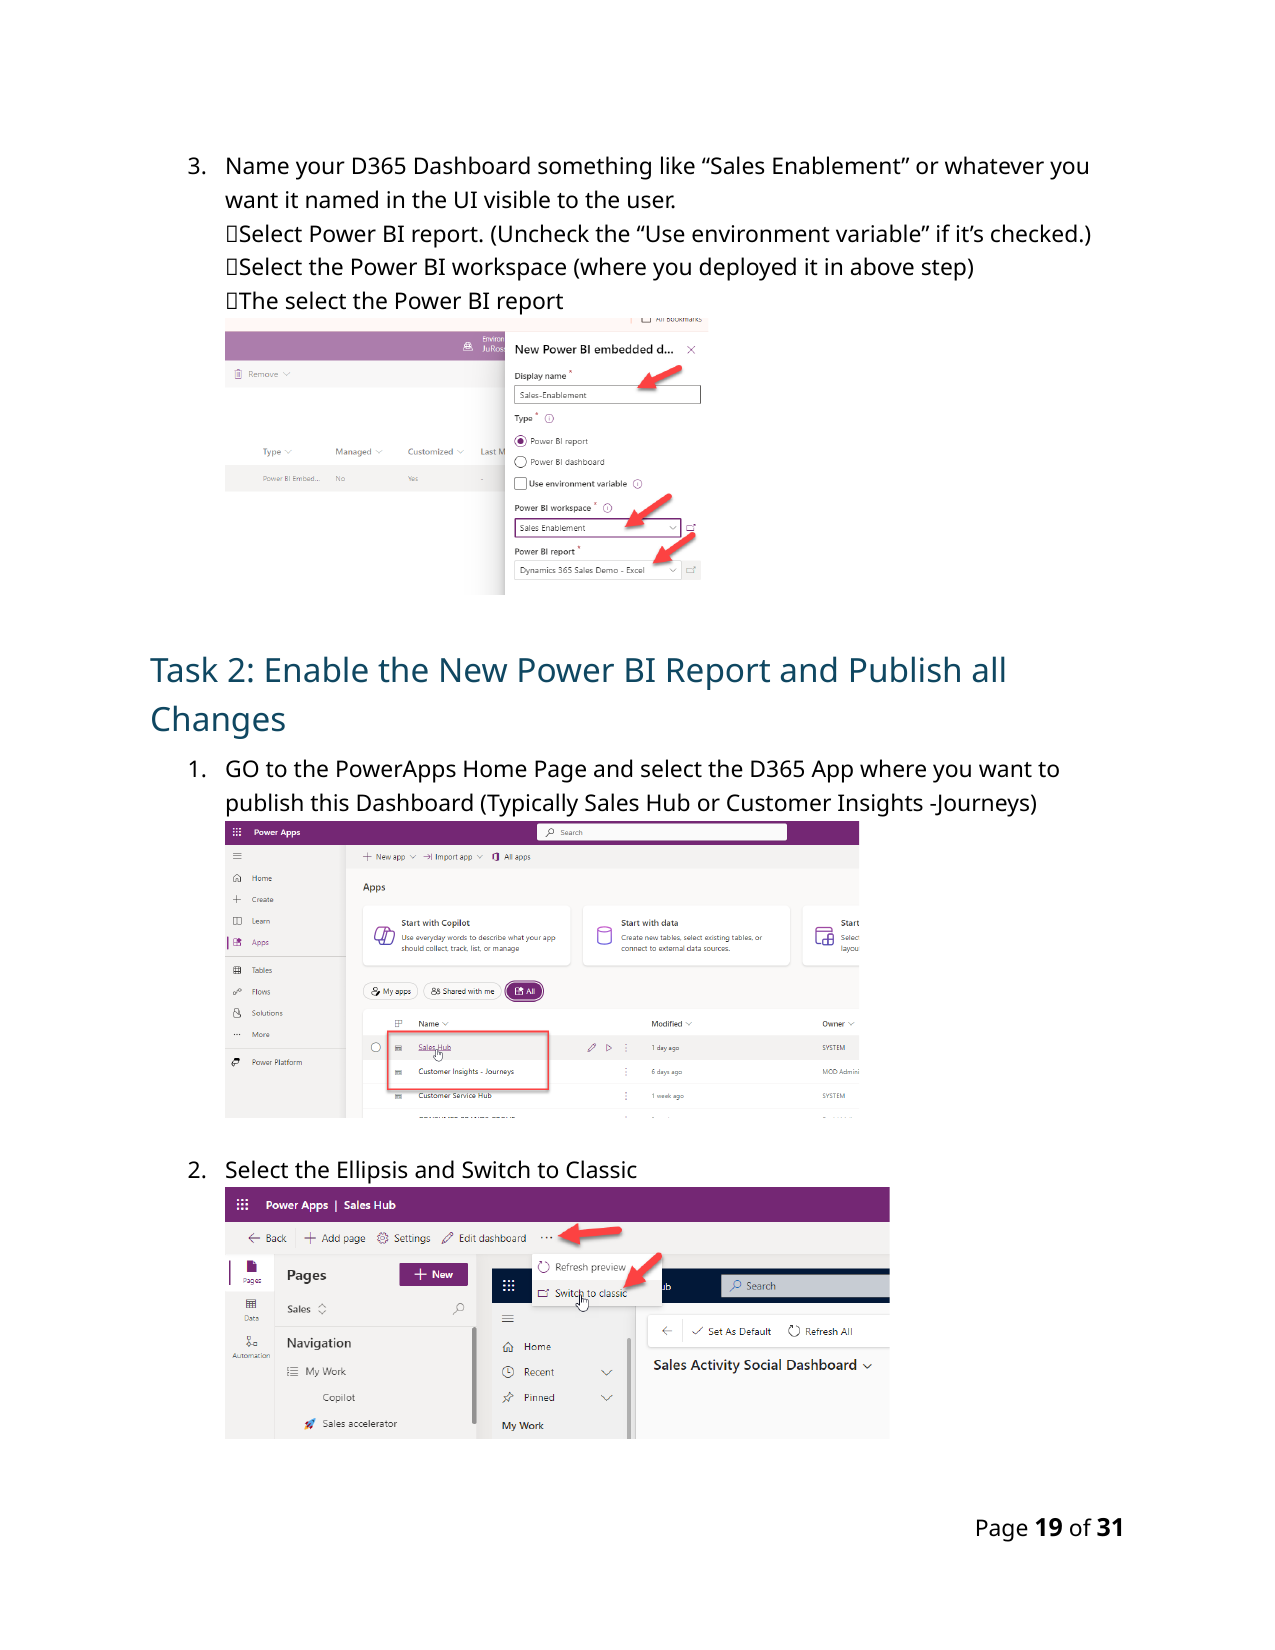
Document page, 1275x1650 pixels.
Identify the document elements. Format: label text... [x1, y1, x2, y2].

picture [225, 318, 709, 595]
picture [225, 1187, 890, 1439]
subtitle Task 2: Enable the New Power BI Report and Publish all Changes [150, 647, 1125, 742]
picture [225, 821, 860, 1118]
